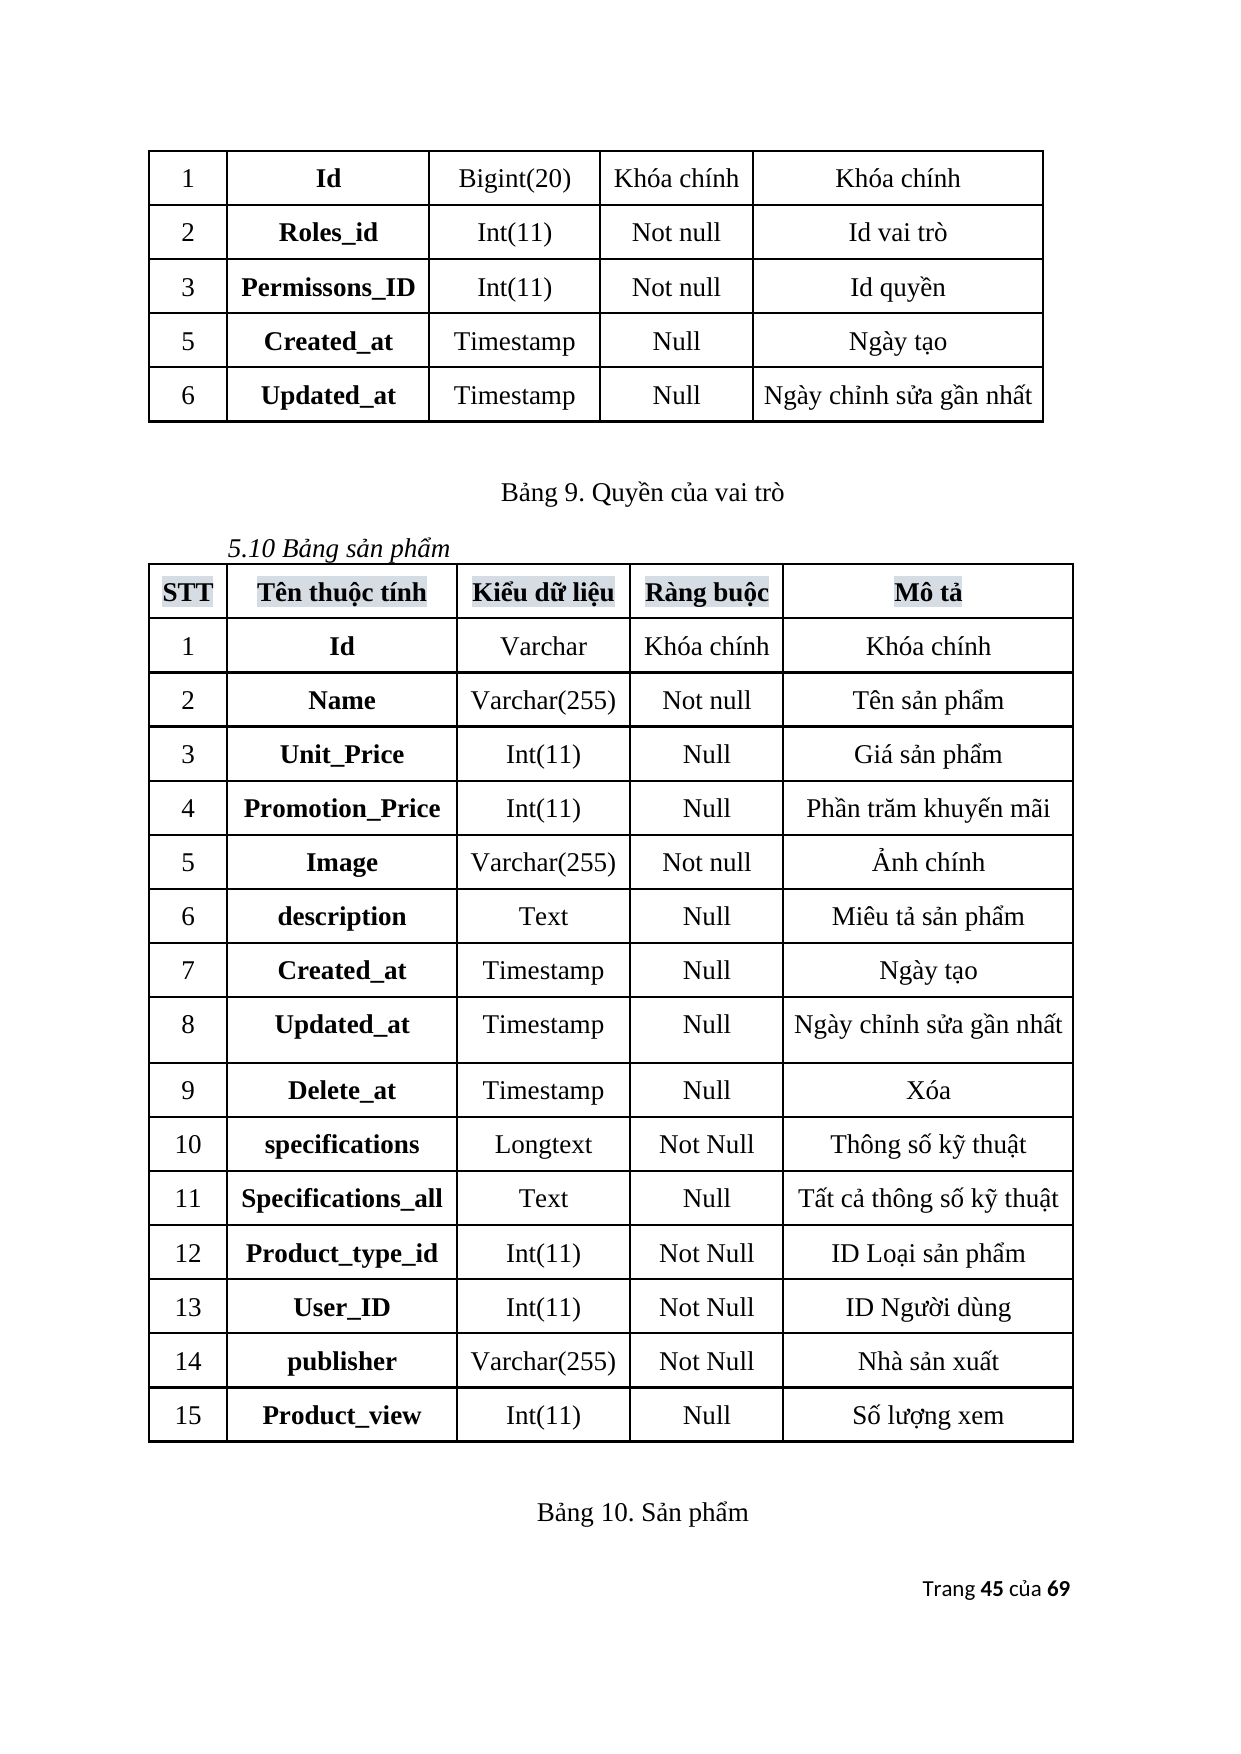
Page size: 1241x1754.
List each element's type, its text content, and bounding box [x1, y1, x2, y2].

table_cell Specifications_all [228, 1172, 456, 1224]
table_cell Varchar [458, 619, 629, 671]
table_cell User_ID [228, 1280, 456, 1332]
table_cell 7 [150, 944, 226, 996]
table_cell Id [228, 152, 428, 204]
table_cell 1 [150, 619, 226, 671]
table_cell 1 [150, 152, 226, 204]
table_cell Bigint(20) [430, 152, 599, 204]
table_cell ID Loại sản phẩm [784, 1226, 1072, 1278]
table_cell 4 [150, 782, 226, 833]
text 5.10 Bảng sản phẩm [228, 532, 1090, 563]
table_cell Khóa chính [754, 152, 1042, 204]
table_cell Int(11) [430, 260, 599, 312]
table_header Kiểu dữ liệu [458, 565, 629, 617]
table_cell Timestamp [458, 998, 629, 1062]
table_cell Null [631, 1389, 782, 1440]
table_cell Int(11) [458, 1389, 629, 1440]
table_cell Null [631, 728, 782, 779]
table_cell Khóa chính [784, 619, 1072, 671]
table_cell 13 [150, 1280, 226, 1332]
table_header STT [150, 565, 226, 617]
table_cell Product_view [228, 1389, 456, 1440]
table_cell Giá sản phẩm [784, 728, 1072, 779]
table_cell Timestamp [458, 944, 629, 996]
table_cell Varchar(255) [458, 674, 629, 725]
table_cell Not Null [631, 1226, 782, 1278]
table_cell 6 [150, 368, 226, 420]
table_cell Text [458, 890, 629, 942]
table_cell Not Null [631, 1334, 782, 1386]
table_cell 12 [150, 1226, 226, 1278]
table_cell Not null [601, 206, 752, 258]
table_cell 5 [150, 836, 226, 888]
table_cell Timestamp [458, 1064, 629, 1116]
table_cell Null [631, 890, 782, 942]
table_cell Tất cả thông số kỹ thuật [784, 1172, 1072, 1224]
table_cell Ảnh chính [784, 836, 1072, 888]
table_cell Nhà sản xuất [784, 1334, 1072, 1386]
table_cell description [228, 890, 456, 942]
table_cell Int(11) [458, 1280, 629, 1332]
table_cell Null [631, 782, 782, 833]
table_cell Khóa chính [631, 619, 782, 671]
table_cell Updated_at [228, 998, 456, 1062]
table_cell Not Null [631, 1280, 782, 1332]
table_cell Timestamp [430, 314, 599, 366]
table_cell 14 [150, 1334, 226, 1386]
table_header Tên thuộc tính [228, 565, 456, 617]
table_cell Created_at [228, 314, 428, 366]
table_cell Int(11) [458, 782, 629, 833]
table_cell 2 [150, 674, 226, 725]
table_cell Image [228, 836, 456, 888]
table_cell Varchar(255) [458, 836, 629, 888]
table_cell Id quyền [754, 260, 1042, 312]
table_cell Permissons_ID [228, 260, 428, 312]
text Bảng 9. Quyền của vai trò [501, 476, 1090, 507]
table_cell Not null [601, 260, 752, 312]
table_cell Ngày tạo [754, 314, 1042, 366]
table_cell Số lượng xem [784, 1389, 1072, 1440]
table_cell 5 [150, 314, 226, 366]
table_cell Id vai trò [754, 206, 1042, 258]
table_cell Khóa chính [601, 152, 752, 204]
table_cell 2 [150, 206, 226, 258]
table_cell Promotion_Price [228, 782, 456, 833]
table_cell 6 [150, 890, 226, 942]
table_cell 10 [150, 1118, 226, 1170]
table_cell Roles_id [228, 206, 428, 258]
table_cell Unit_Price [228, 728, 456, 779]
table_cell Product_type_id [228, 1226, 456, 1278]
table_cell Ngày chỉnh sửa gần nhất [754, 368, 1042, 420]
table_cell Varchar(255) [458, 1334, 629, 1386]
table_cell Text [458, 1172, 629, 1224]
table_cell Delete_at [228, 1064, 456, 1116]
table_cell 15 [150, 1389, 226, 1440]
table_cell Not null [631, 674, 782, 725]
table_cell Phần trăm khuyến mãi [784, 782, 1072, 833]
table_cell Null [631, 1172, 782, 1224]
table_cell Null [601, 314, 752, 366]
table_cell Int(11) [430, 206, 599, 258]
table_cell 8 [150, 998, 226, 1062]
table_cell Created_at [228, 944, 456, 996]
table_header Mô tả [784, 565, 1072, 617]
table_cell Thông số kỹ thuật [784, 1118, 1072, 1170]
table_cell Xóa [784, 1064, 1072, 1116]
table_cell 3 [150, 260, 226, 312]
table_cell 11 [150, 1172, 226, 1224]
table_cell Null [631, 998, 782, 1062]
table_cell publisher [228, 1334, 456, 1386]
table_cell Miêu tả sản phẩm [784, 890, 1072, 942]
table_cell Null [601, 368, 752, 420]
table_cell Updated_at [228, 368, 428, 420]
table_cell Tên sản phẩm [784, 674, 1072, 725]
table_cell Id [228, 619, 456, 671]
table_cell Not null [631, 836, 782, 888]
table_cell Ngày tạo [784, 944, 1072, 996]
table_header Ràng buộc [631, 565, 782, 617]
table_cell Name [228, 674, 456, 725]
text Bảng 10. Sản phẩm [537, 1496, 1090, 1527]
table_cell ID Người dùng [784, 1280, 1072, 1332]
table_cell Null [631, 1064, 782, 1116]
table_cell Timestamp [430, 368, 599, 420]
table_cell Not Null [631, 1118, 782, 1170]
table_cell 3 [150, 728, 226, 779]
table_cell Int(11) [458, 728, 629, 779]
table_cell 9 [150, 1064, 226, 1116]
text Trang 45 của 69 [150, 1574, 1075, 1602]
table_cell Null [631, 944, 782, 996]
table_cell Longtext [458, 1118, 629, 1170]
table_cell Int(11) [458, 1226, 629, 1278]
table_cell Ngày chỉnh sửa gần nhất [784, 998, 1072, 1062]
table_cell specifications [228, 1118, 456, 1170]
